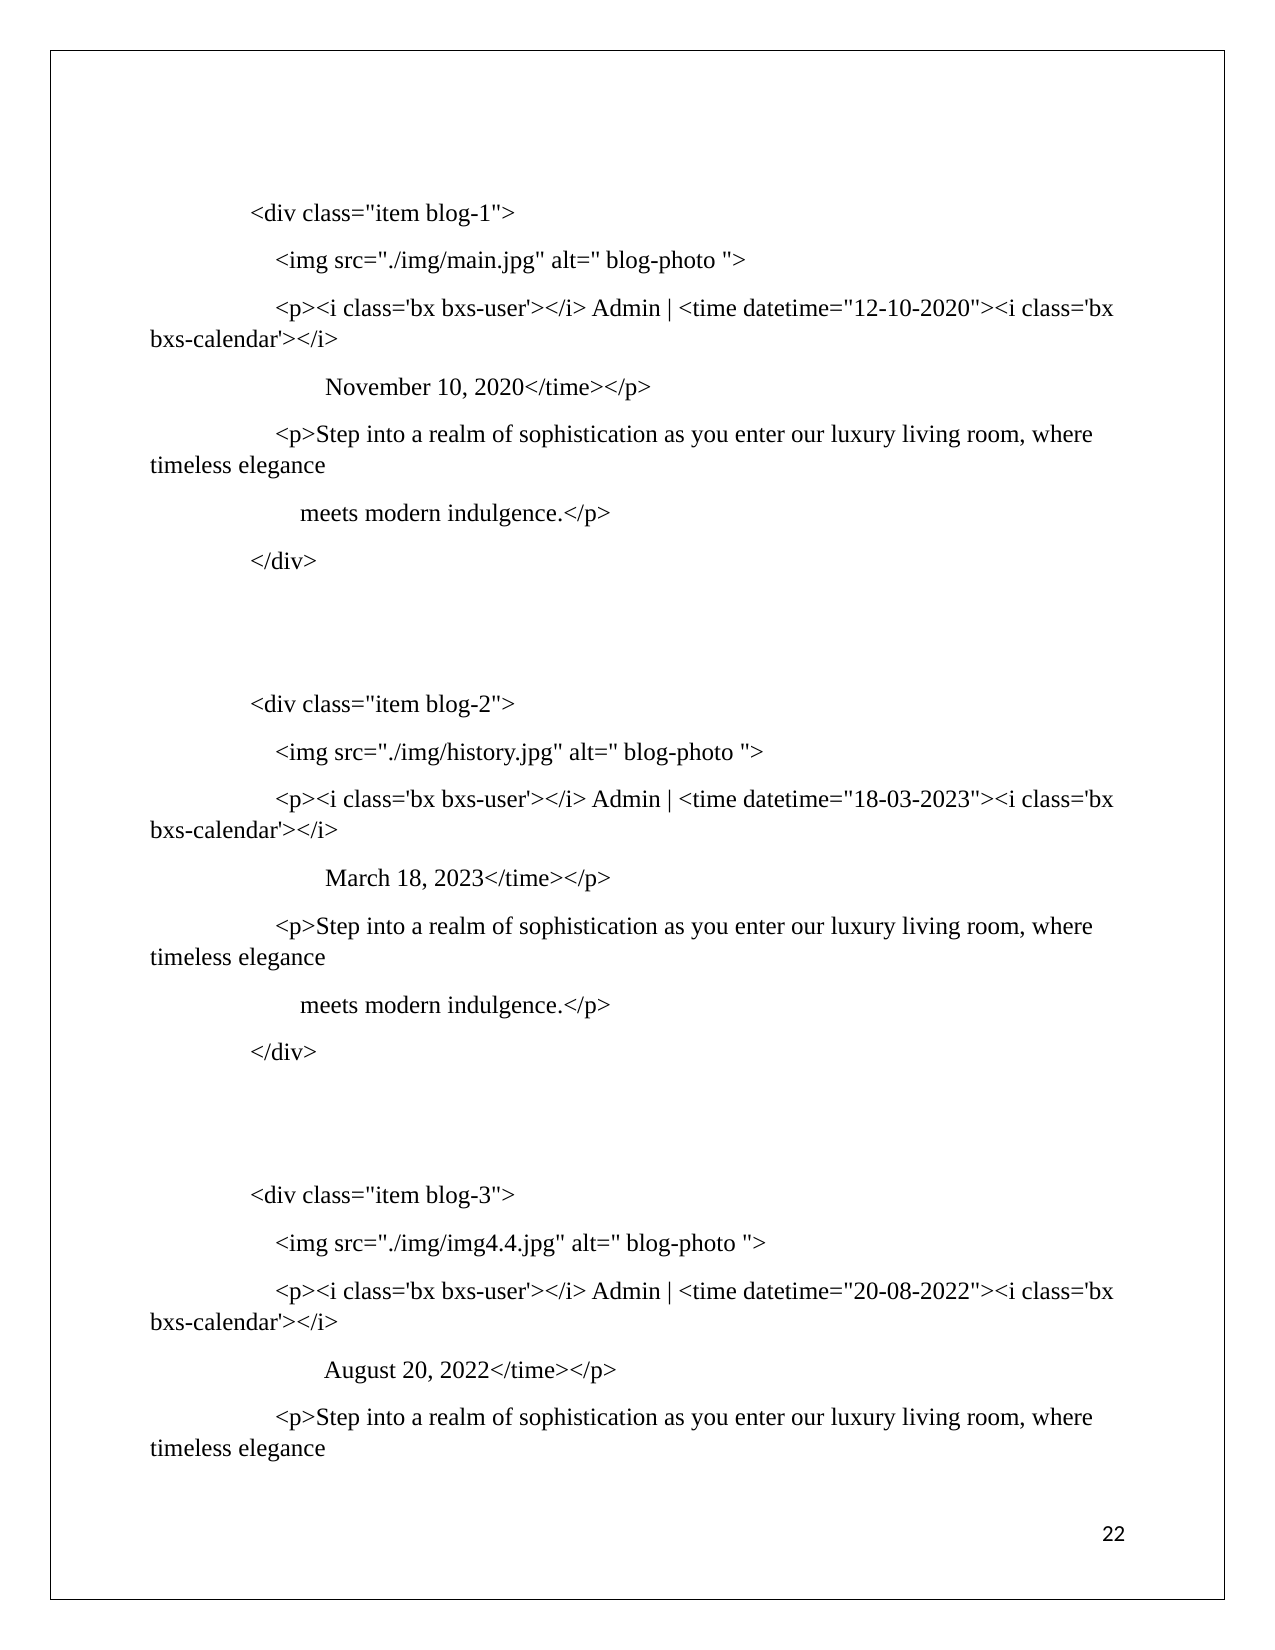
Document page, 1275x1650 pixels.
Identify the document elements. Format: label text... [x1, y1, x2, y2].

text <p><i class='bx bxs-user'></i> Admin | <time datetime="12-10-2020"><i class='bx bxs-calendar'></i> [150, 293, 1125, 353]
text <div class="item blog-3"> [150, 1181, 1125, 1209]
text </div> [150, 1037, 1125, 1066]
text November 10, 2020</time></p> [150, 372, 1125, 401]
text </div> [150, 546, 1125, 575]
text <p>Step into a realm of sophistication as you enter our luxury living room, where timeless elegance [150, 419, 1125, 479]
text March 18, 2023</time></p> [150, 863, 1125, 892]
text <p>Step into a realm of sophistication as you enter our luxury living room, where timeless elegance [150, 1402, 1125, 1462]
text <p><i class='bx bxs-user'></i> Admin | <time datetime="20-08-2022"><i class='bx bxs-calendar'></i> [150, 1276, 1125, 1336]
text <img src="./img/history.jpg" alt=" blog-photo "> [150, 737, 1125, 766]
text <img src="./img/main.jpg" alt=" blog-photo "> [150, 245, 1125, 274]
text <img src="./img/img4.4.jpg" alt=" blog-photo "> [150, 1228, 1125, 1257]
text <div class="item blog-1"> [150, 198, 1125, 226]
text August 20, 2022</time></p> [150, 1355, 1125, 1383]
text meets modern indulgence.</p> [150, 990, 1125, 1018]
text <p>Step into a realm of sophistication as you enter our luxury living room, where timeless elegance [150, 911, 1125, 971]
text <div class="item blog-2"> [150, 689, 1125, 718]
text meets modern indulgence.</p> [150, 498, 1125, 527]
text <p><i class='bx bxs-user'></i> Admin | <time datetime="18-03-2023"><i class='bx bxs-calendar'></i> [150, 784, 1125, 844]
